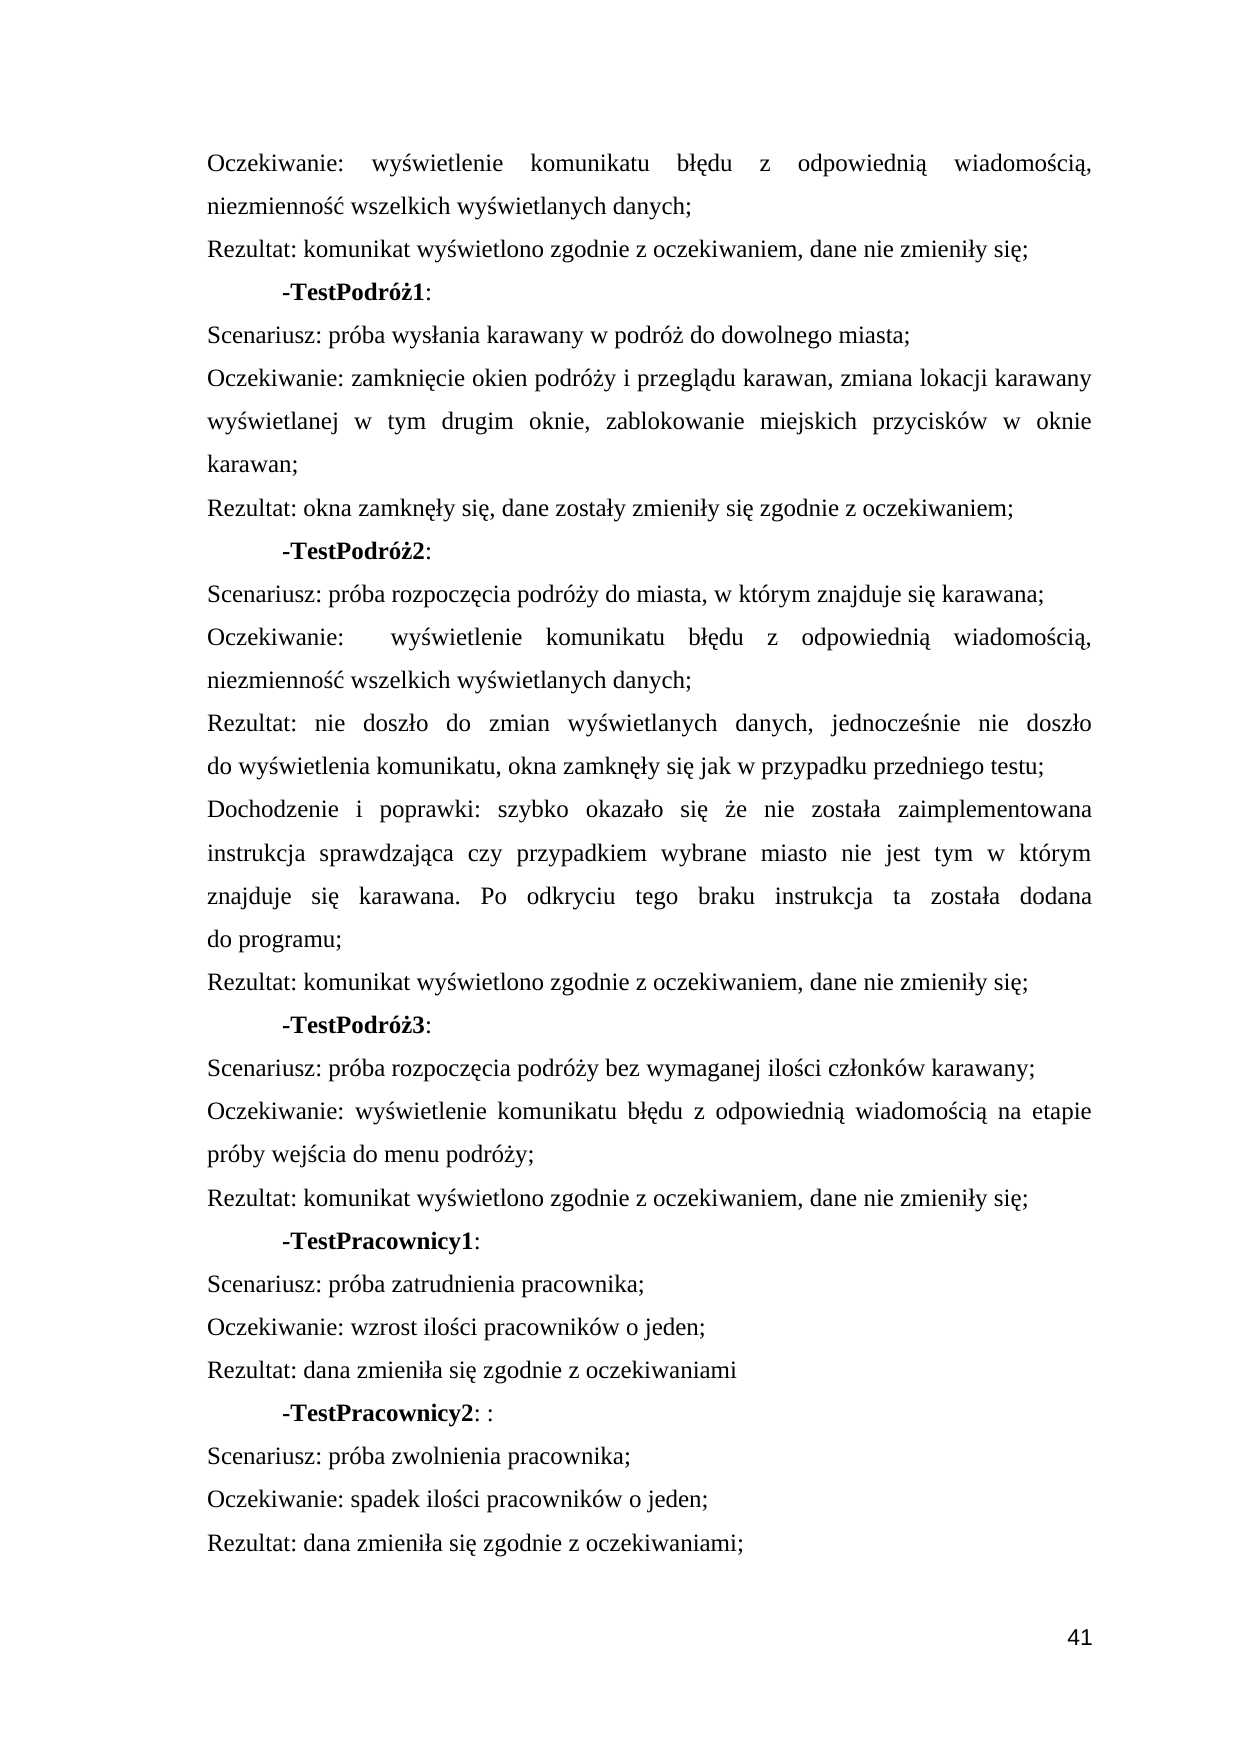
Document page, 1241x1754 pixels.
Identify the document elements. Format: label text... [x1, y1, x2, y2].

text -TestPodróż1: [207, 277, 1092, 306]
text Oczekiwanie: spadek ilości pracowników o jeden; [207, 1484, 1092, 1513]
text -TestPracownicy1: [207, 1226, 1092, 1254]
text Oczekiwanie: wzrost ilości pracowników o jeden; [207, 1312, 1092, 1341]
text Scenariusz: próba zwolnienia pracownika; [207, 1441, 1092, 1470]
text Rezultat: komunikat wyświetlono zgodnie z oczekiwaniem, dane nie zmieniły się; [207, 234, 1092, 263]
text Scenariusz: próba wysłania karawany w podróż do dowolnego miasta; [207, 320, 1092, 349]
text Dochodzenie i poprawki: szybko okazało się że nie została zaimplementowana instrukcja sprawdzająca czy przypadkiem wybrane miasto nie jest tym w którym znajduje się karawana. Po odkryciu tego braku instrukcja ta została dodana do programu; [207, 794, 1092, 953]
text Oczekiwanie: wyświetlenie komunikatu błędu z odpowiednią wiadomością, niezmienność wszelkich wyświetlanych danych; [207, 622, 1092, 694]
text Oczekiwanie: wyświetlenie komunikatu błędu z odpowiednią wiadomością na etapie próby wejścia do menu podróży; [207, 1096, 1092, 1168]
text -TestPracownicy2: : [207, 1398, 1092, 1427]
text -TestPodróż3: [207, 1010, 1092, 1039]
text Rezultat: komunikat wyświetlono zgodnie z oczekiwaniem, dane nie zmieniły się; [207, 967, 1092, 996]
text Scenariusz: próba rozpoczęcia podróży do miasta, w którym znajduje się karawana; [207, 579, 1092, 608]
text Rezultat: dana zmieniła się zgodnie z oczekiwaniami [207, 1355, 1092, 1384]
text Rezultat: dana zmieniła się zgodnie z oczekiwaniami; [207, 1528, 1092, 1556]
text Scenariusz: próba rozpoczęcia podróży bez wymaganej ilości członków karawany; [207, 1053, 1092, 1082]
text Rezultat: komunikat wyświetlono zgodnie z oczekiwaniem, dane nie zmieniły się; [207, 1183, 1092, 1211]
text Oczekiwanie: zamknięcie okien podróży i przeglądu karawan, zmiana lokacji karawany wyświetlanej w tym drugim oknie, zablokowanie miejskich przycisków w oknie karawan; [207, 363, 1092, 478]
text Rezultat: nie doszło do zmian wyświetlanych danych, jednocześnie nie doszło do wyświetlenia komunikatu, okna zamknęły się jak w przypadku przedniego testu; [207, 708, 1092, 780]
text Rezultat: okna zamknęły się, dane zostały zmieniły się zgodnie z oczekiwaniem; [207, 493, 1092, 521]
text Oczekiwanie: wyświetlenie komunikatu błędu z odpowiednią wiadomością, niezmienność wszelkich wyświetlanych danych; [207, 148, 1092, 219]
text Scenariusz: próba zatrudnienia pracownika; [207, 1269, 1092, 1298]
text -TestPodróż2: [207, 536, 1092, 564]
